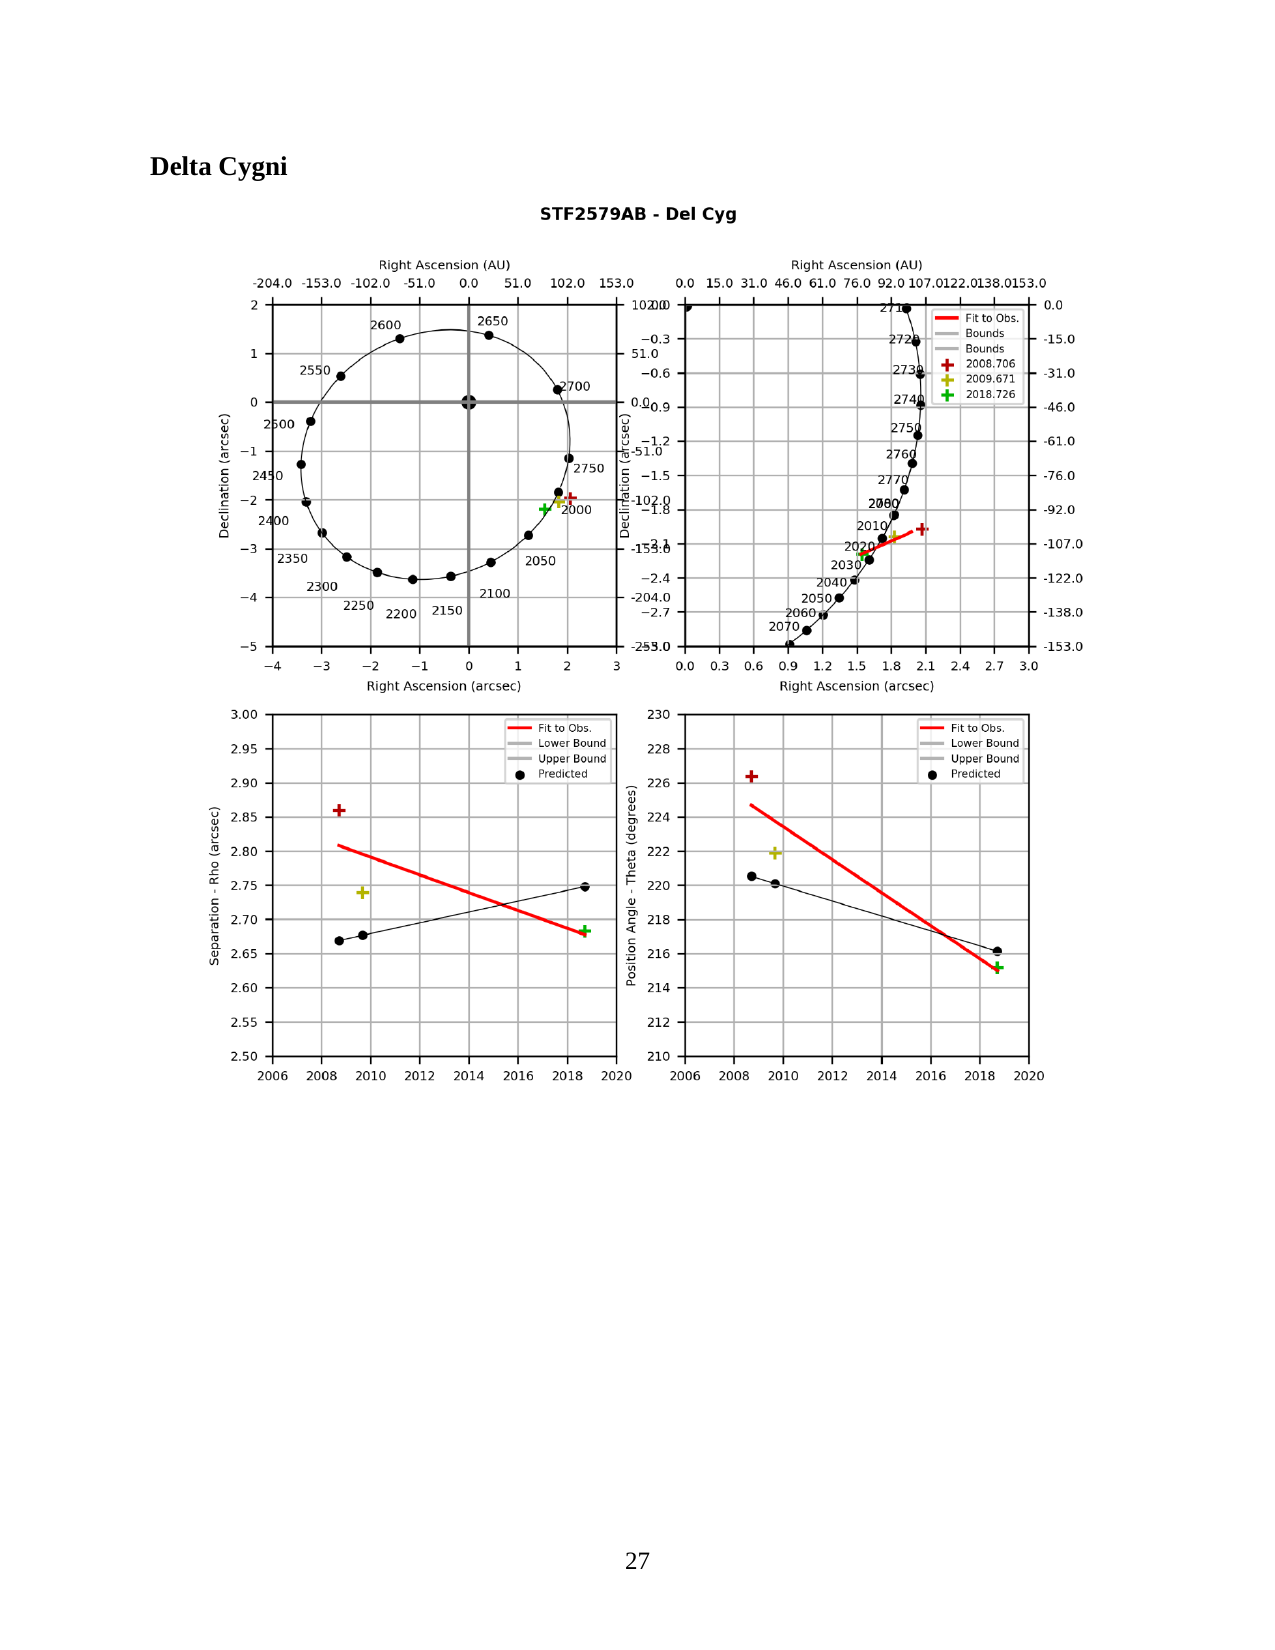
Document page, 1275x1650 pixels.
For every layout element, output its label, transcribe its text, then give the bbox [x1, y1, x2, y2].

picture [150, 187, 1125, 1163]
subtitle Delta Cygni [150, 150, 1125, 181]
